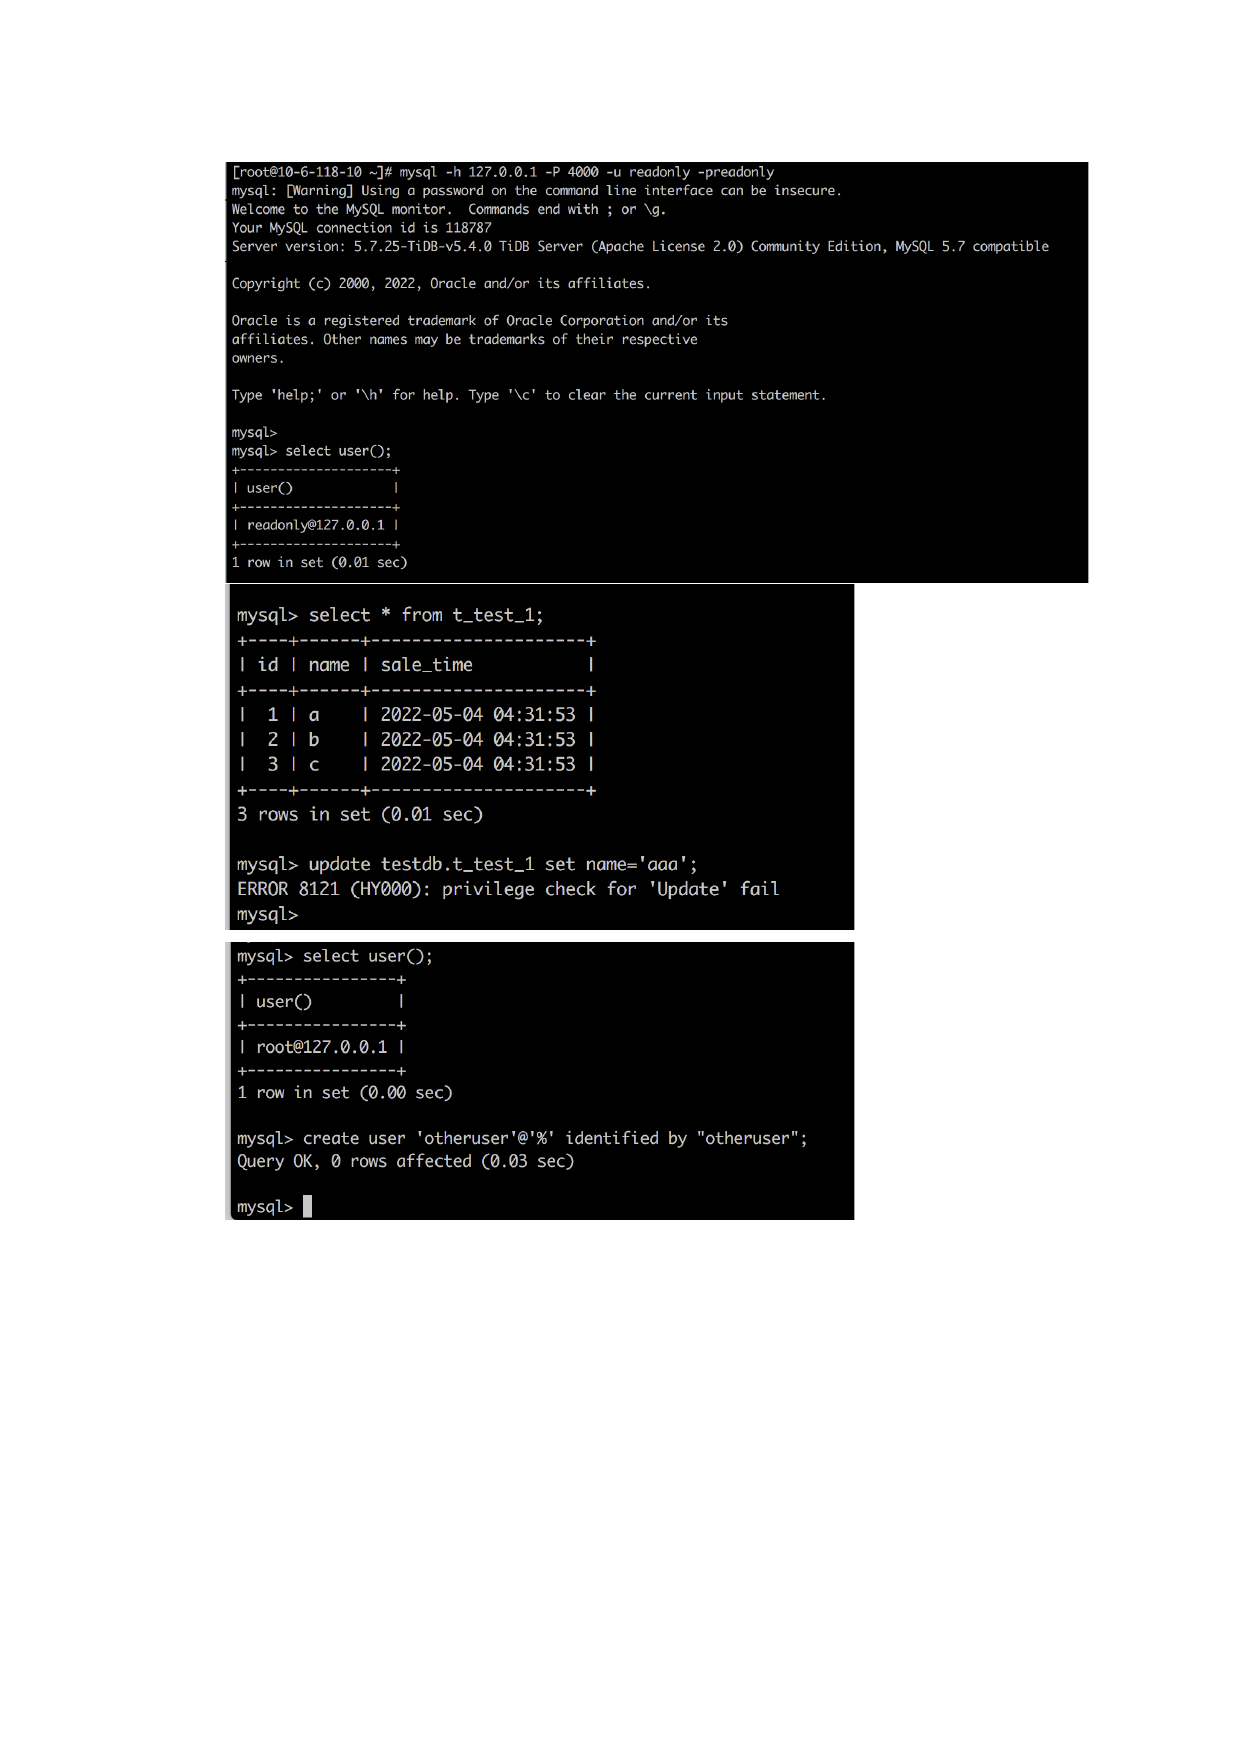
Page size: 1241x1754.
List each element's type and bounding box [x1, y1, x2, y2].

picture [225, 584, 855, 930]
picture [225, 942, 855, 1220]
picture [225, 162, 1089, 583]
